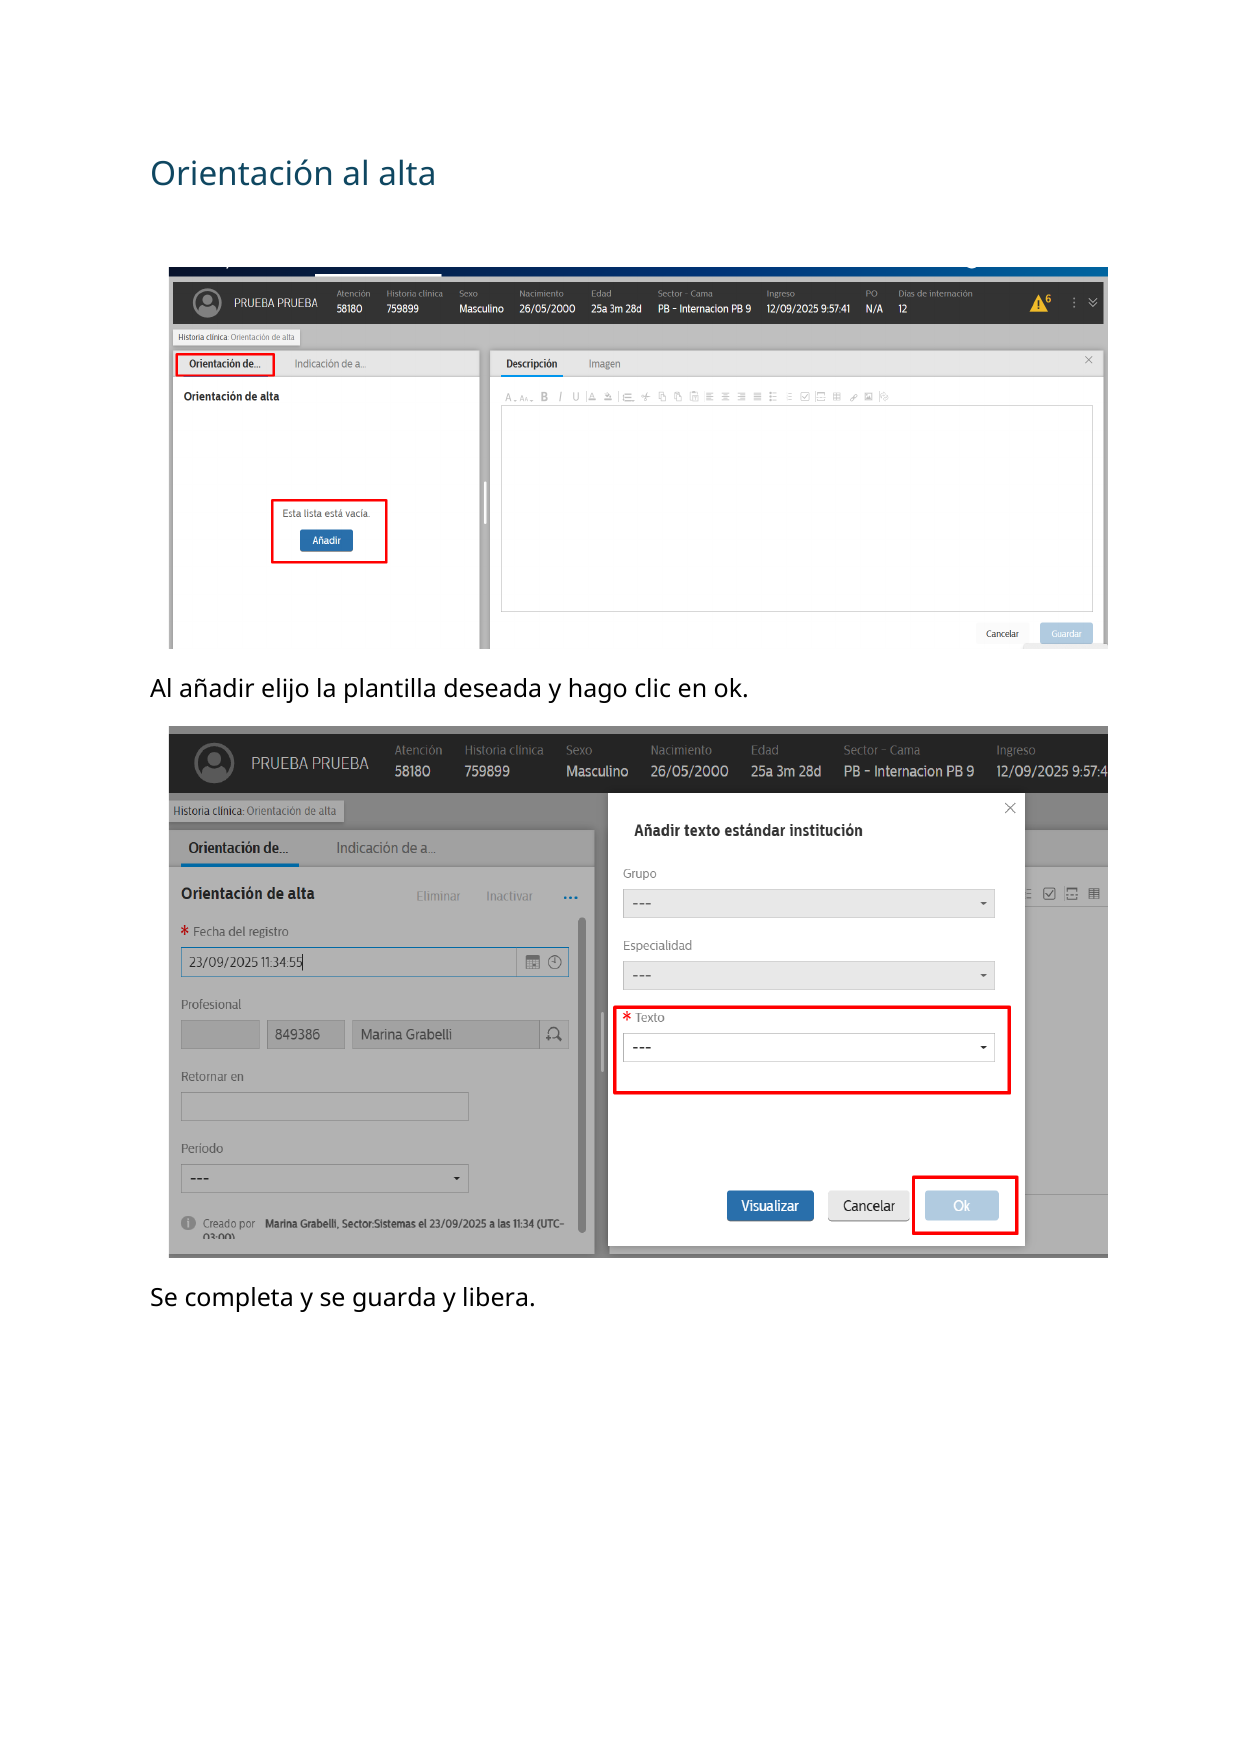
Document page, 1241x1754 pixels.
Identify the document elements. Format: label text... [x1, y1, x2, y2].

subtitle Orientación al alta [150, 150, 1090, 195]
text Al añadir elijo la plantilla deseada y hago clic en ok. [150, 670, 1090, 704]
text Se completa y se guarda y libera. [150, 1280, 1090, 1314]
